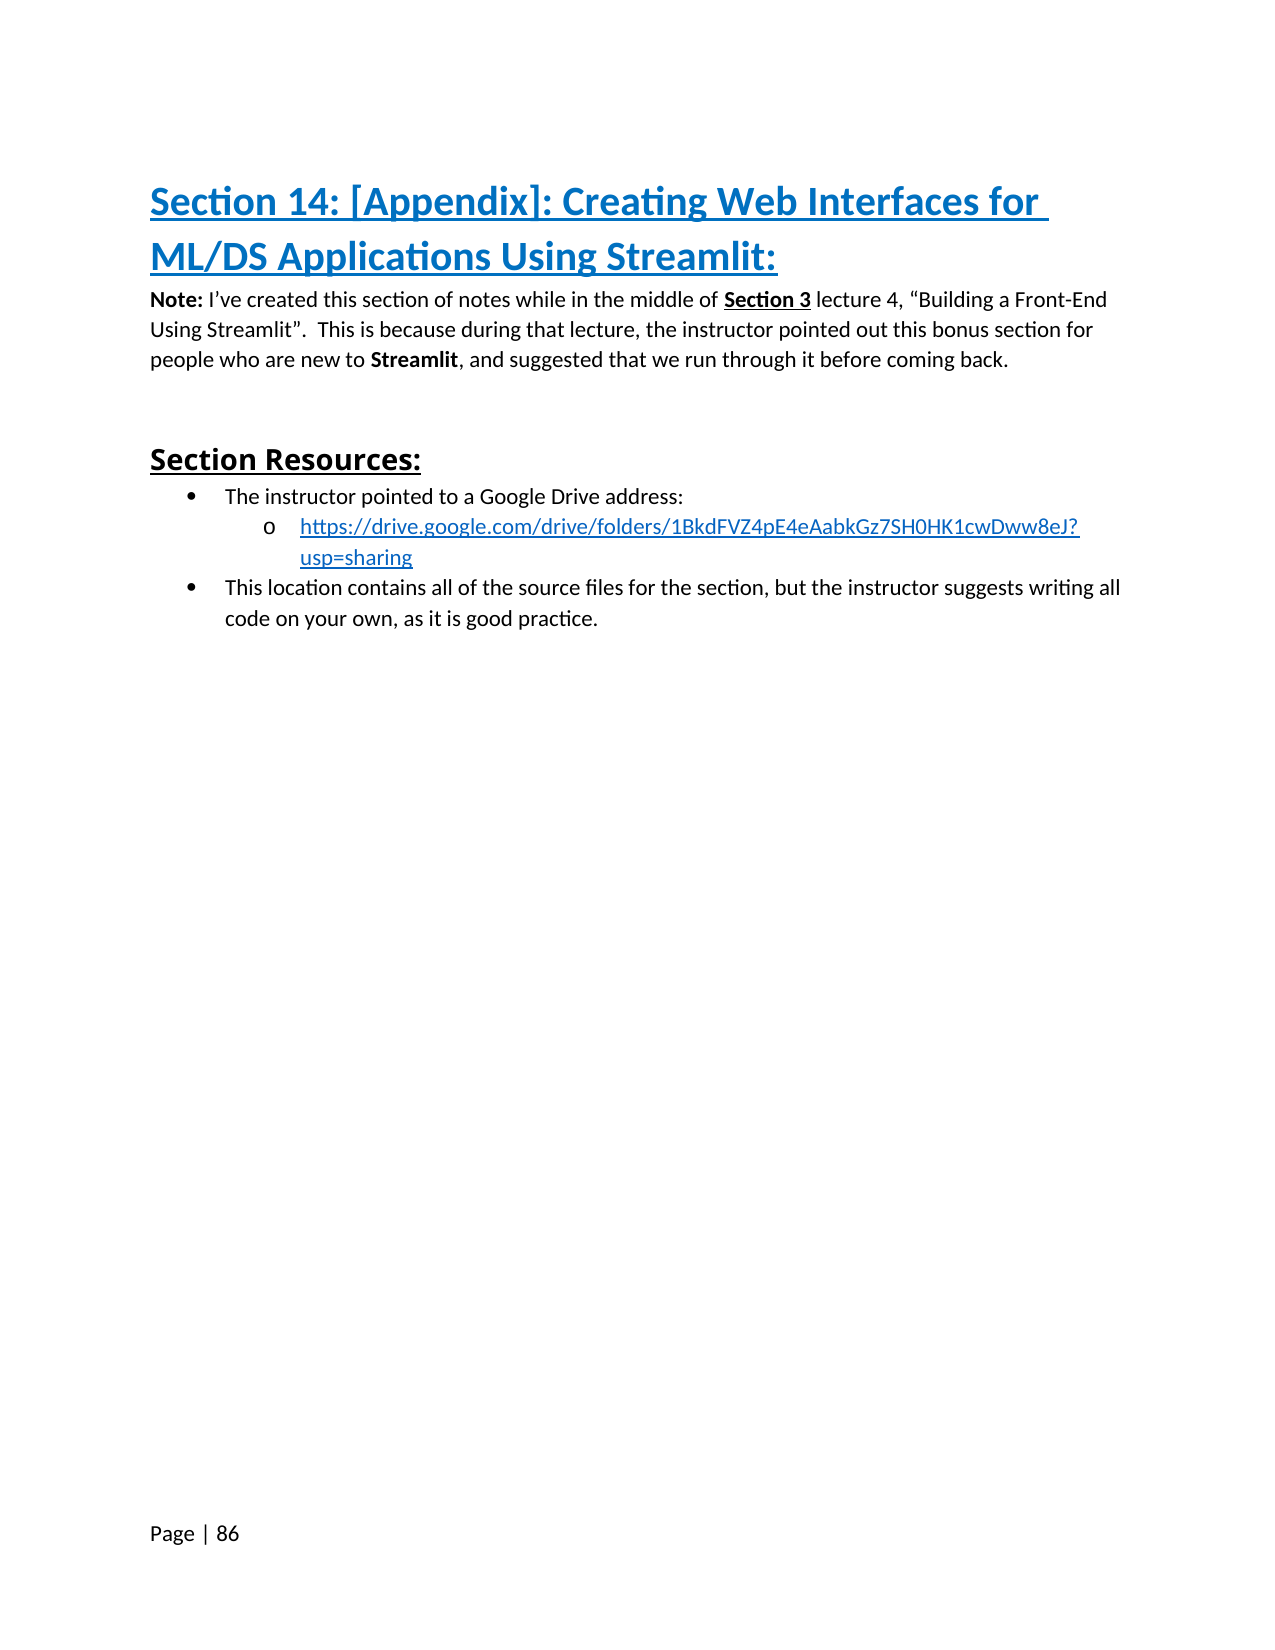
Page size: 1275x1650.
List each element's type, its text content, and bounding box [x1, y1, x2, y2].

subtitle Section Resources: [150, 439, 1125, 479]
list https://drive.google.com/drive/folders/1BkdFVZ4pE4eAabkGz7SH0HK1cwDww8eJ?usp=sharing [262, 512, 1125, 571]
list This location contains all of the source files for the section, but the instructor suggests writing all code on your own, as it is good practice. [187, 573, 1125, 632]
list The instructor pointed to a Google Drive address: [187, 482, 1125, 510]
text Note: I’ve created this section of notes while in the middle of Section 3 lecture 4, “Building a Front-End Using Streamlit”. This is because during that lecture, the instructor pointed out this bonus section for people who are new to Streamlit, and suggested that we run through it before coming back. [150, 285, 1125, 373]
subtitle Section 14: [Appendix]: Creating Web Interfaces for ML/DS Applications Using Streamlit: [150, 175, 1125, 281]
